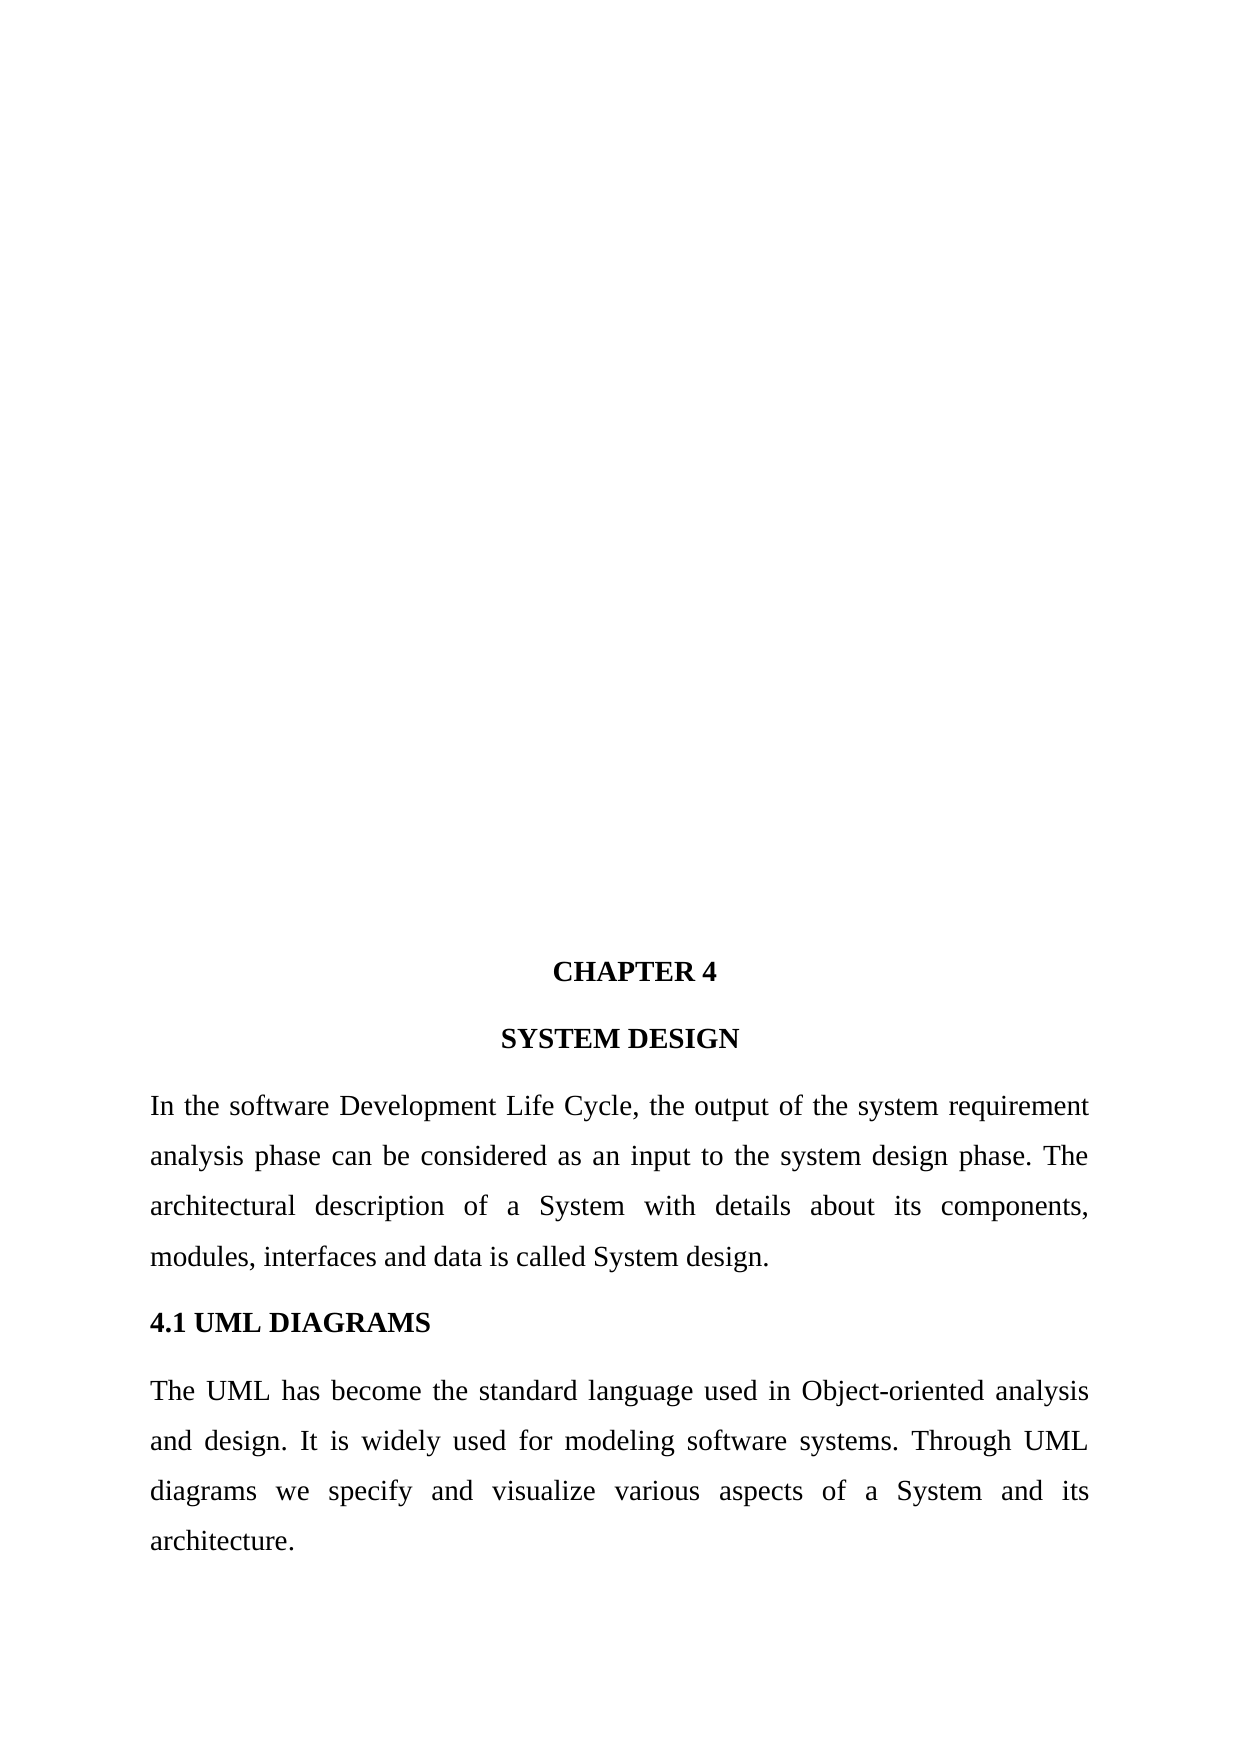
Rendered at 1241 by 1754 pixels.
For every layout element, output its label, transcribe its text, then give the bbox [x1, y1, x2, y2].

text The UML has become the standard language used in Object-oriented analysis and design. It is widely used for modeling software systems. Through UML diagrams we specify and visualize various aspects of a System and its architecture. [150, 1373, 1090, 1557]
text 4.1 UML DIAGRAMS [150, 1306, 1090, 1339]
text In the software Development Life Cycle, the output of the system requirement analysis phase can be considered as an input to the system design phase. The architectural description of a System with details about its components, modules, interfaces and data is called System design. [150, 1088, 1090, 1272]
text SYSTEM DESIGN [150, 1021, 1090, 1054]
text CHAPTER 4 [150, 954, 1090, 987]
